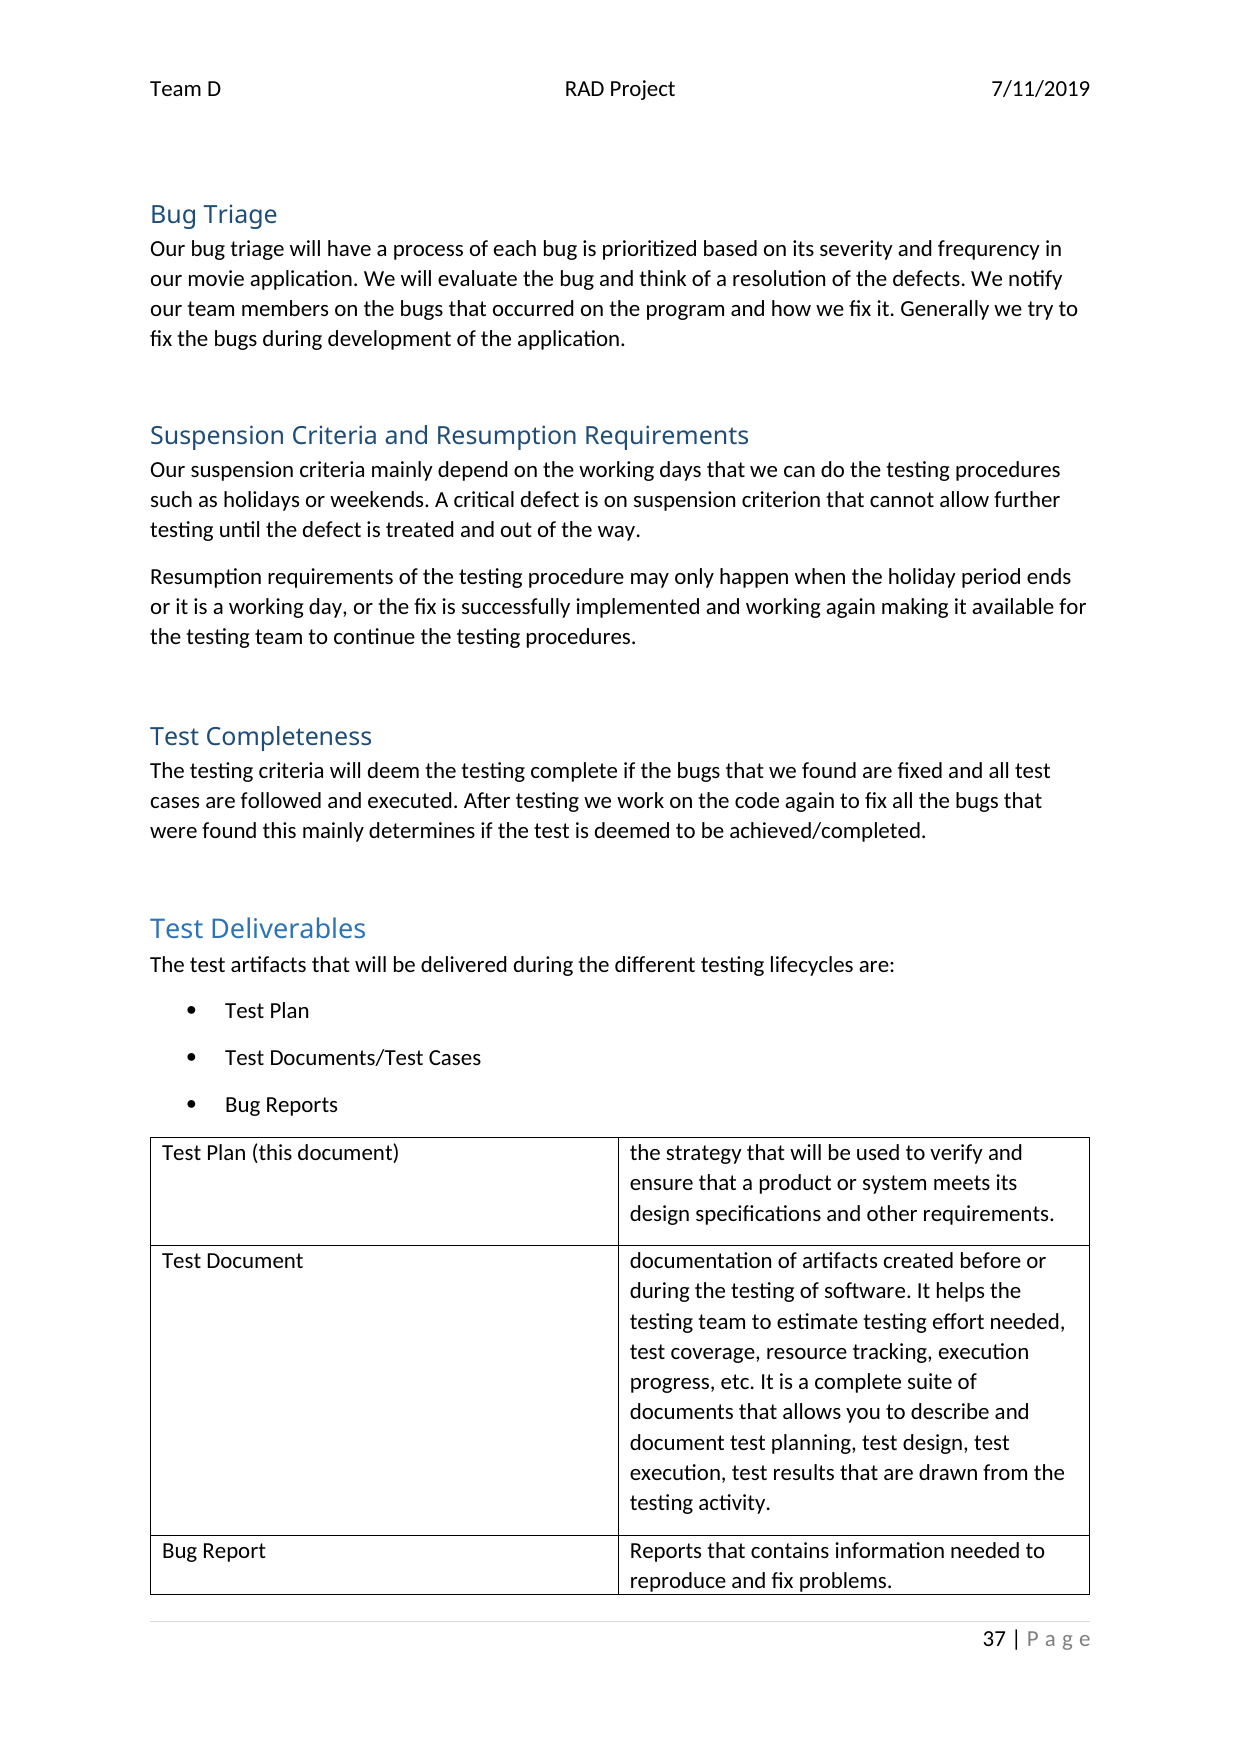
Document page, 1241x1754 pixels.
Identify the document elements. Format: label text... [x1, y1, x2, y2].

list Test Documents/Test Cases [187, 1043, 1090, 1071]
table_cell documentation of artifacts created before or during the testing of software. It helps the testing team to estimate testing effort needed, test coverage, resource tracking, execution progress, etc. It is a complete suite of documents that allows you to describe and document test planning, test design, test execution, test results that are drawn from the testing activity. [619, 1246, 1089, 1535]
list Bug Reports [187, 1090, 1090, 1118]
subtitle Suspension Criteria and Resumption Requirements [150, 418, 1090, 452]
table_header Test Plan (this document) [151, 1138, 618, 1245]
text The test artifacts that will be delivered during the different testing lifecycles are: [150, 950, 1090, 978]
table_header the strategy that will be used to verify and ensure that a product or system meets its design specifications and other requirements. [619, 1138, 1089, 1245]
subtitle Bug Triage [150, 197, 1090, 231]
table_cell Bug Report [151, 1536, 618, 1594]
text Our suspension criteria mainly depend on the working days that we can do the testing procedures such as holidays or weekends. A critical defect is on suspension criterion that cannot allow further testing until the defect is treated and out of the way. [150, 455, 1090, 543]
subtitle Test Completeness [150, 719, 1090, 753]
text The testing criteria will deem the testing complete if the bugs that we found are fixed and all test cases are followed and executed. After testing we work on the code again to fix all the bugs that were found this mainly determines if the test is deemed to be achieved/completed. [150, 756, 1090, 844]
table_cell Test Document [151, 1246, 618, 1535]
table_cell Reports that contains information needed to reproduce and fix problems. [619, 1536, 1089, 1594]
text Our bug triage will have a process of each bug is prioritized based on its severity and frequrency in our movie application. We will evaluate the bug and think of a resolution of the defects. We notify our team members on the bugs that occurred on the program and how we fix it. Generally we try to fix the bugs during development of the application. [150, 234, 1090, 352]
list Test Plan [187, 997, 1090, 1024]
text Resumption requirements of the testing procedure may only happen when the holiday period ends or it is a working day, or the fix is successfully implemented and working again making it available for the testing team to continue the testing procedures. [150, 562, 1090, 651]
subtitle Test Deliverables [150, 910, 1090, 947]
